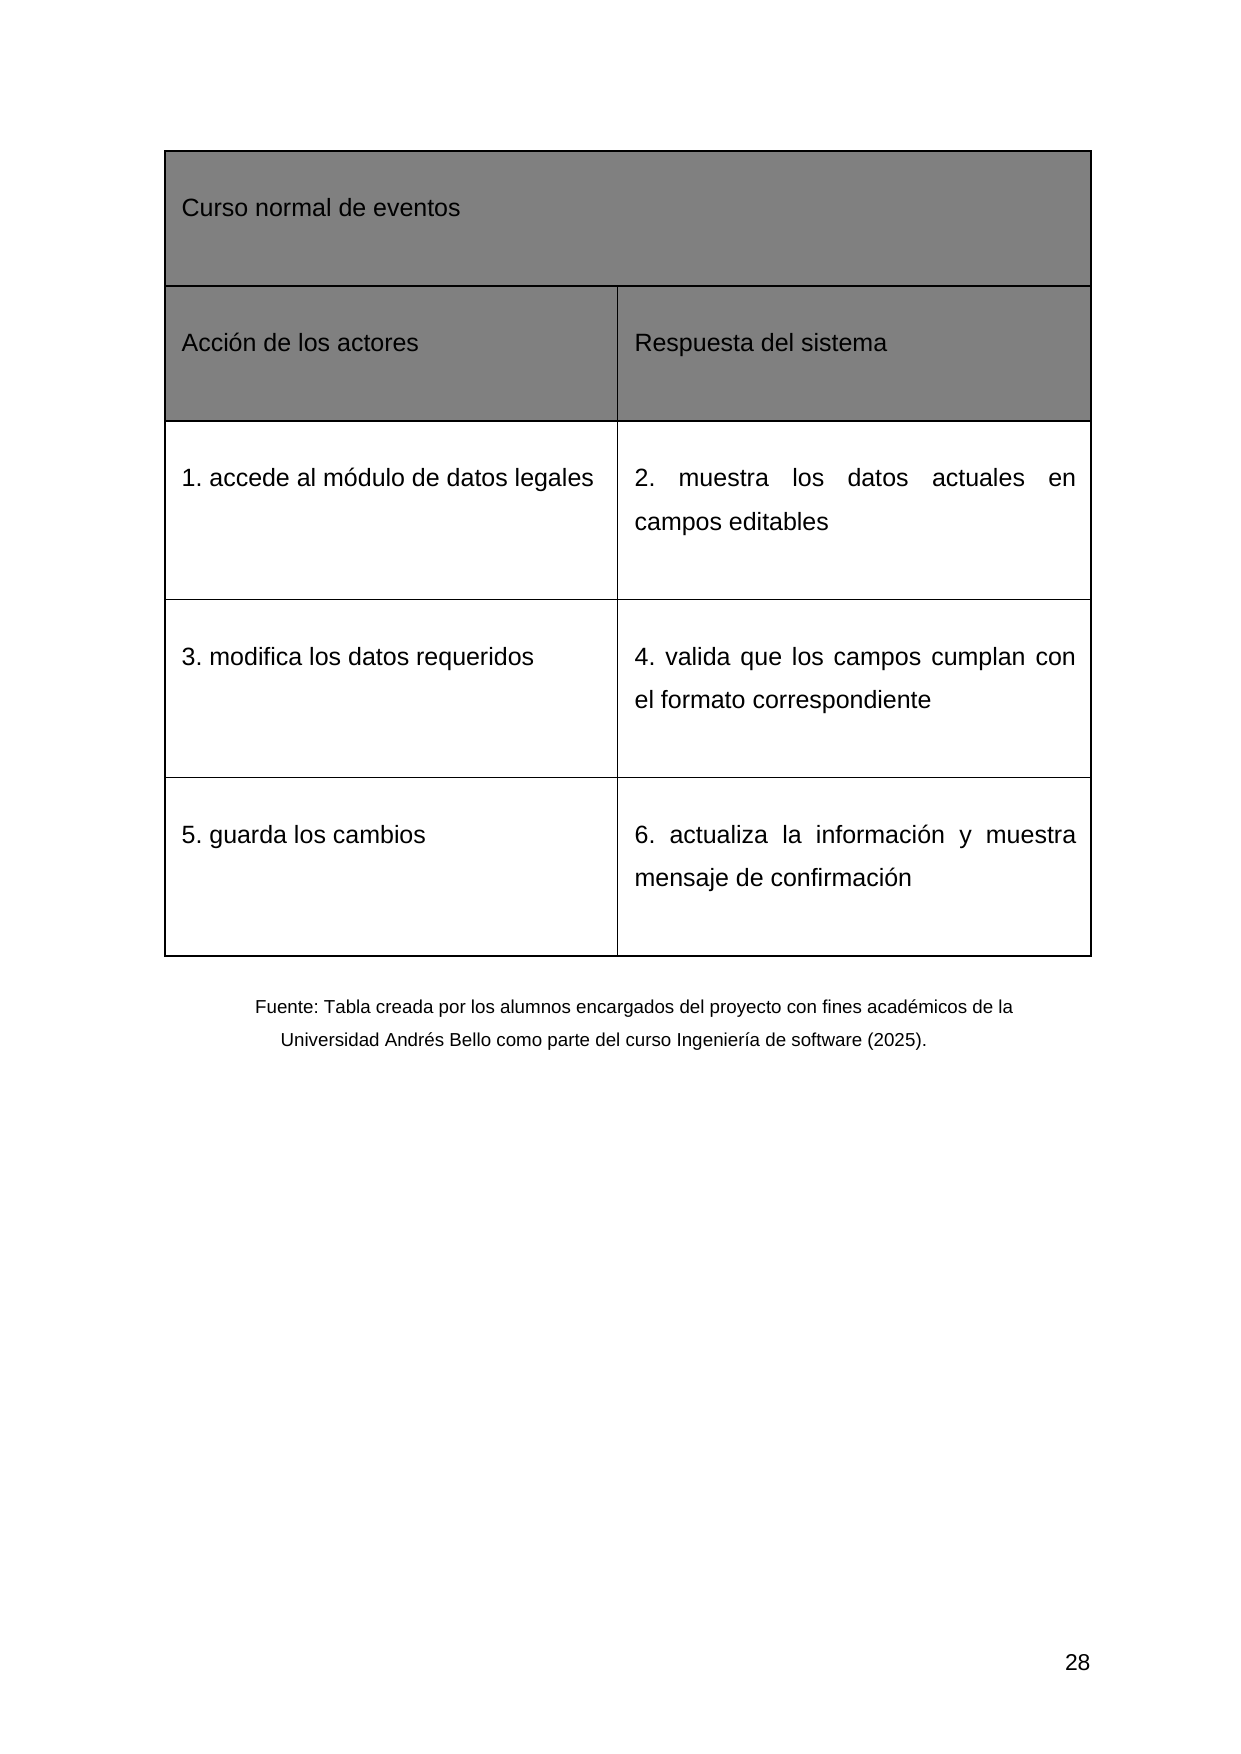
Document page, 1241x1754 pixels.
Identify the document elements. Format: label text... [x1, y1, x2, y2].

text Fuente: Tabla creada por los alumnos encargados del proyecto con fines académicos de la Universidad Andrés Bello como parte del curso Ingeniería de software (2025). [177, 996, 1030, 1050]
